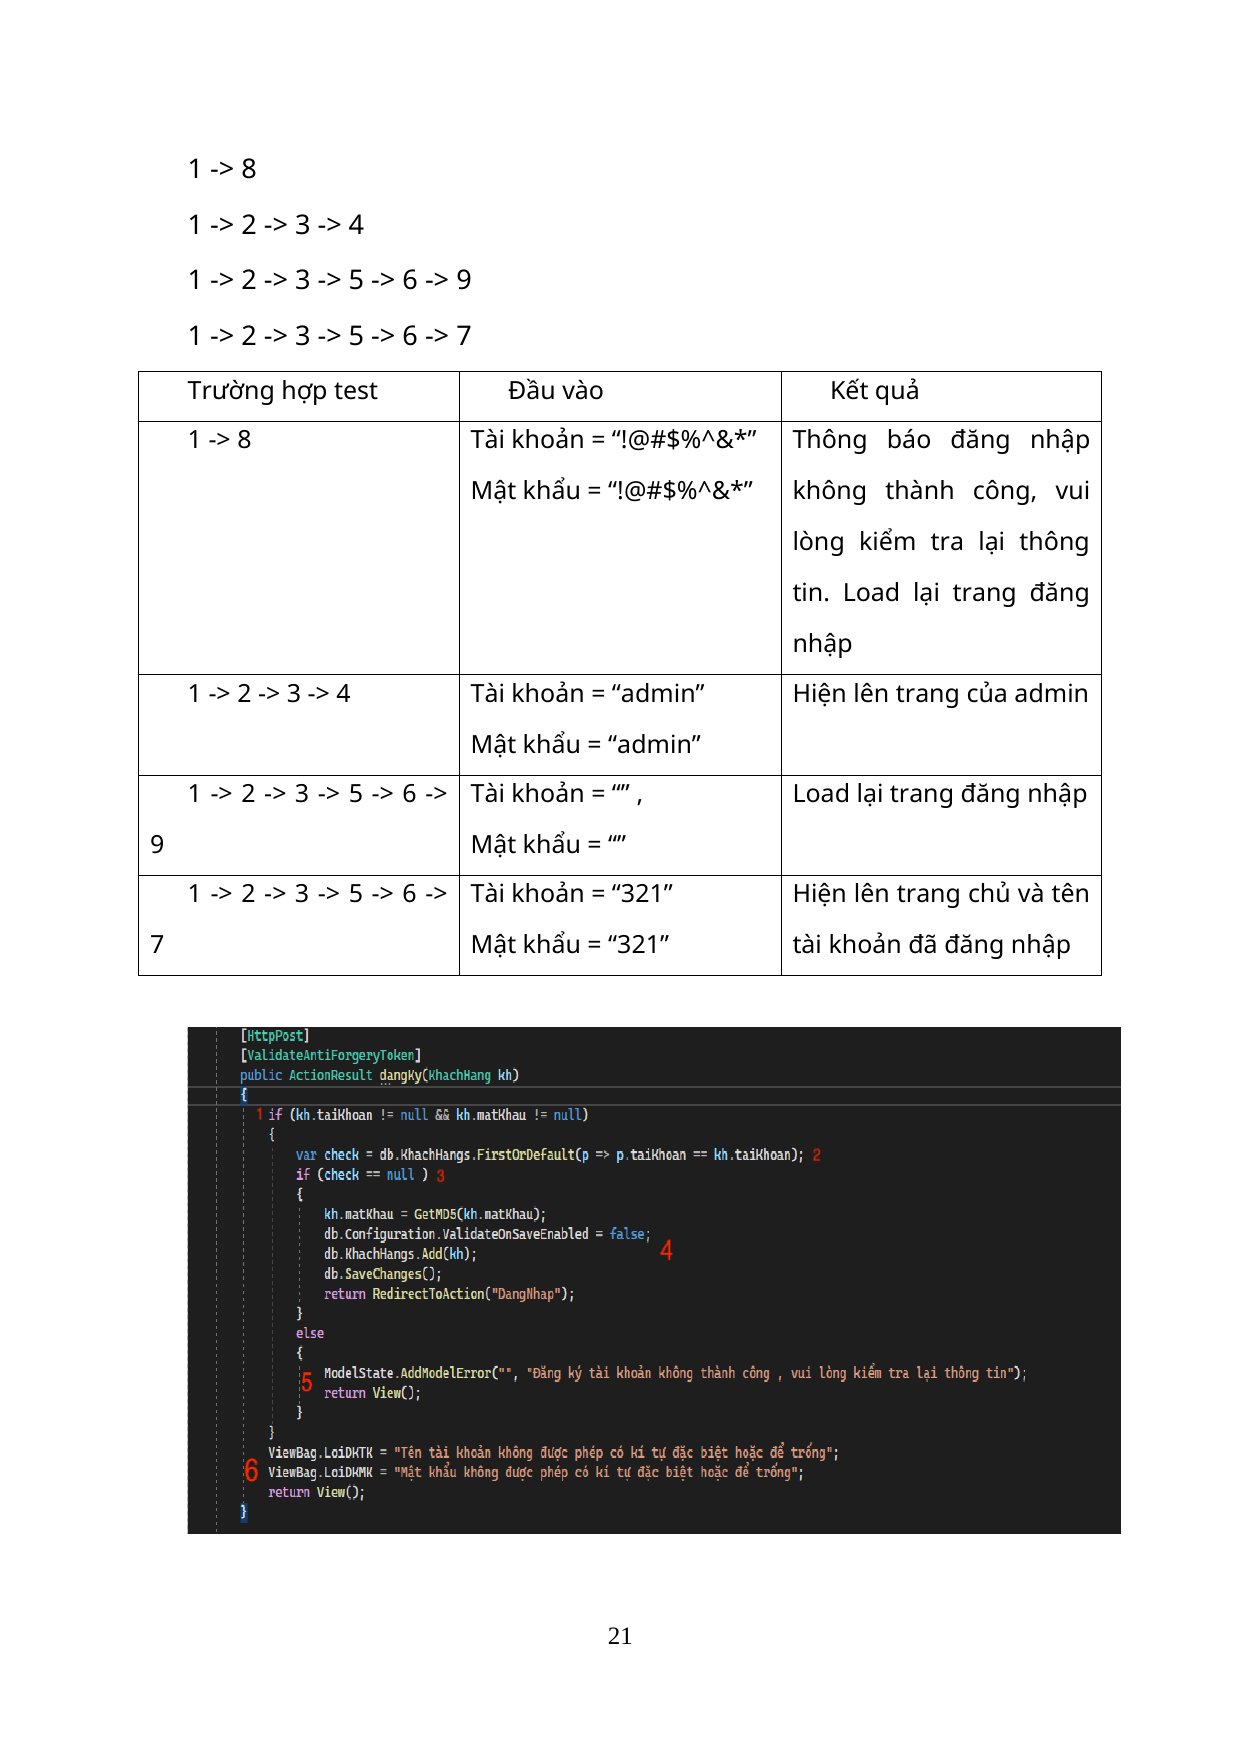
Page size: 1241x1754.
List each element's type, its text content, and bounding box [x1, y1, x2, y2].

table_cell Thông báo đăng nhập không thành công, vui lòng kiểm tra lại thông tin. Load lại trang đăng nhập [782, 422, 1101, 674]
text 1 -> 8 [150, 150, 1090, 187]
table_cell Hiện lên trang của admin [782, 675, 1101, 774]
text 1 -> 2 -> 3 -> 5 -> 6 -> 9 [150, 261, 1090, 297]
table_cell Load lại trang đăng nhập [782, 776, 1101, 875]
table_cell 1 -> 8 [139, 422, 459, 674]
table_cell 1 -> 2 -> 3 -> 5 -> 6 -> 9 [139, 776, 459, 875]
text 1 -> 2 -> 3 -> 5 -> 6 -> 7 [150, 316, 1090, 353]
table_cell Tài khoản = “321” Mật khẩu = “321” [460, 876, 781, 975]
table_cell Hiện lên trang chủ và tên tài khoản đã đăng nhập [782, 876, 1101, 975]
table_header Kết quả [782, 372, 1101, 421]
table_cell Tài khoản = “” , Mật khẩu = “” [460, 776, 781, 875]
table_cell Tài khoản = “admin” Mật khẩu = “admin” [460, 675, 781, 774]
table_header Trường hợp test [139, 372, 459, 421]
table_cell 1 -> 2 -> 3 -> 5 -> 6 -> 7 [139, 876, 459, 975]
table_cell Tài khoản = “!@#$%^&*” Mật khẩu = “!@#$%^&*” [460, 422, 781, 674]
picture [187, 1027, 1121, 1534]
table_header Đầu vào [460, 372, 781, 421]
text 1 -> 2 -> 3 -> 4 [150, 205, 1090, 242]
table_cell 1 -> 2 -> 3 -> 4 [139, 675, 459, 774]
